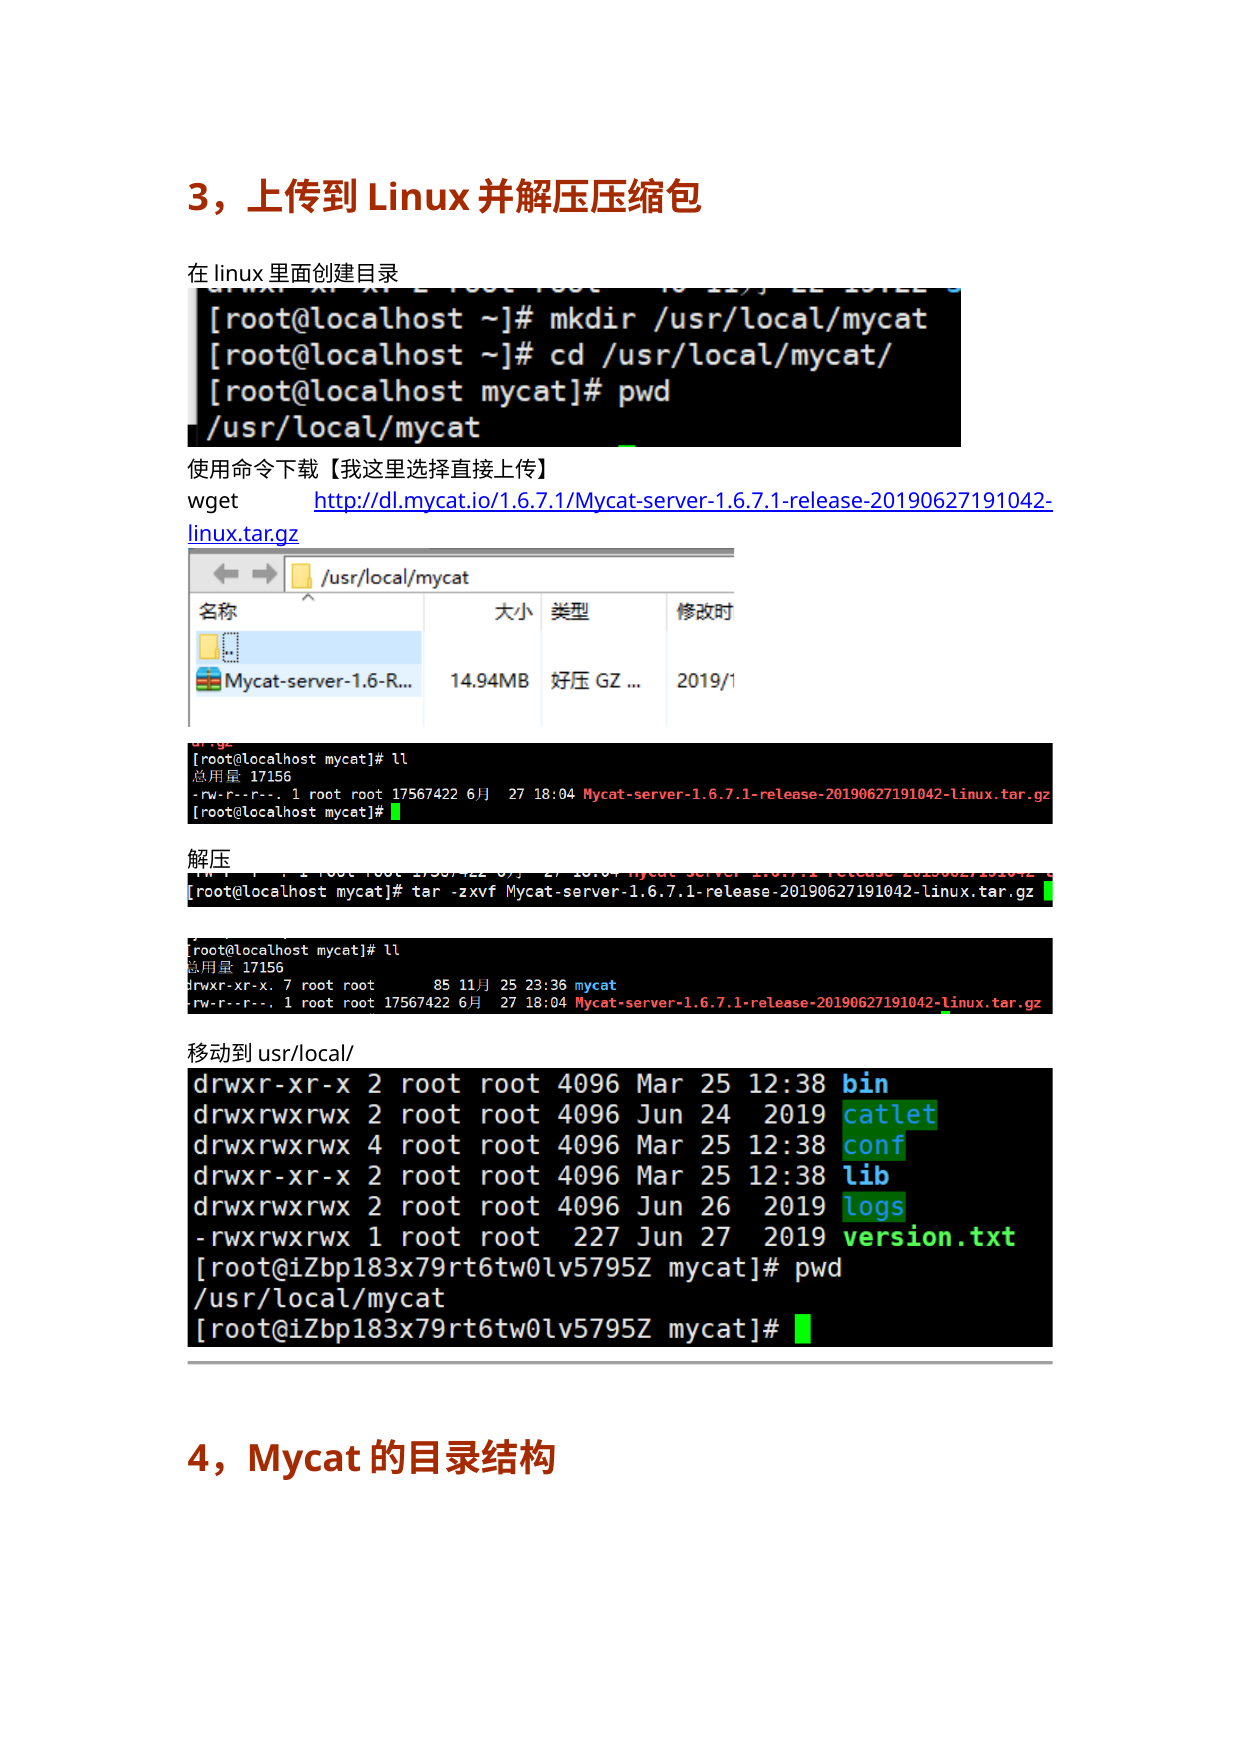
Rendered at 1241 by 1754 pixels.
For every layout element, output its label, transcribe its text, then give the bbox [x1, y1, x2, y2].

text wget http://dl.mycat.io/1.6.7.1/Mycat-server-1.6.7.1-release-20190627191042-linux.tar.gz [187, 484, 1053, 549]
text 使用命令下载【我这里选择直接上传】 [187, 451, 1053, 484]
picture [187, 1068, 1053, 1347]
picture [187, 548, 735, 727]
text 解压 [187, 841, 1053, 873]
picture [187, 743, 1053, 824]
text 移动到usr/local/ [187, 1036, 1053, 1068]
picture [187, 288, 961, 447]
text 在linux里面创建目录 [187, 256, 1053, 289]
picture [187, 938, 1053, 1014]
picture [187, 873, 1053, 907]
subtitle 3，上传到Linux并解压压缩包 [187, 162, 1053, 227]
subtitle 4，Mycat的目录结构 [187, 1423, 1053, 1488]
